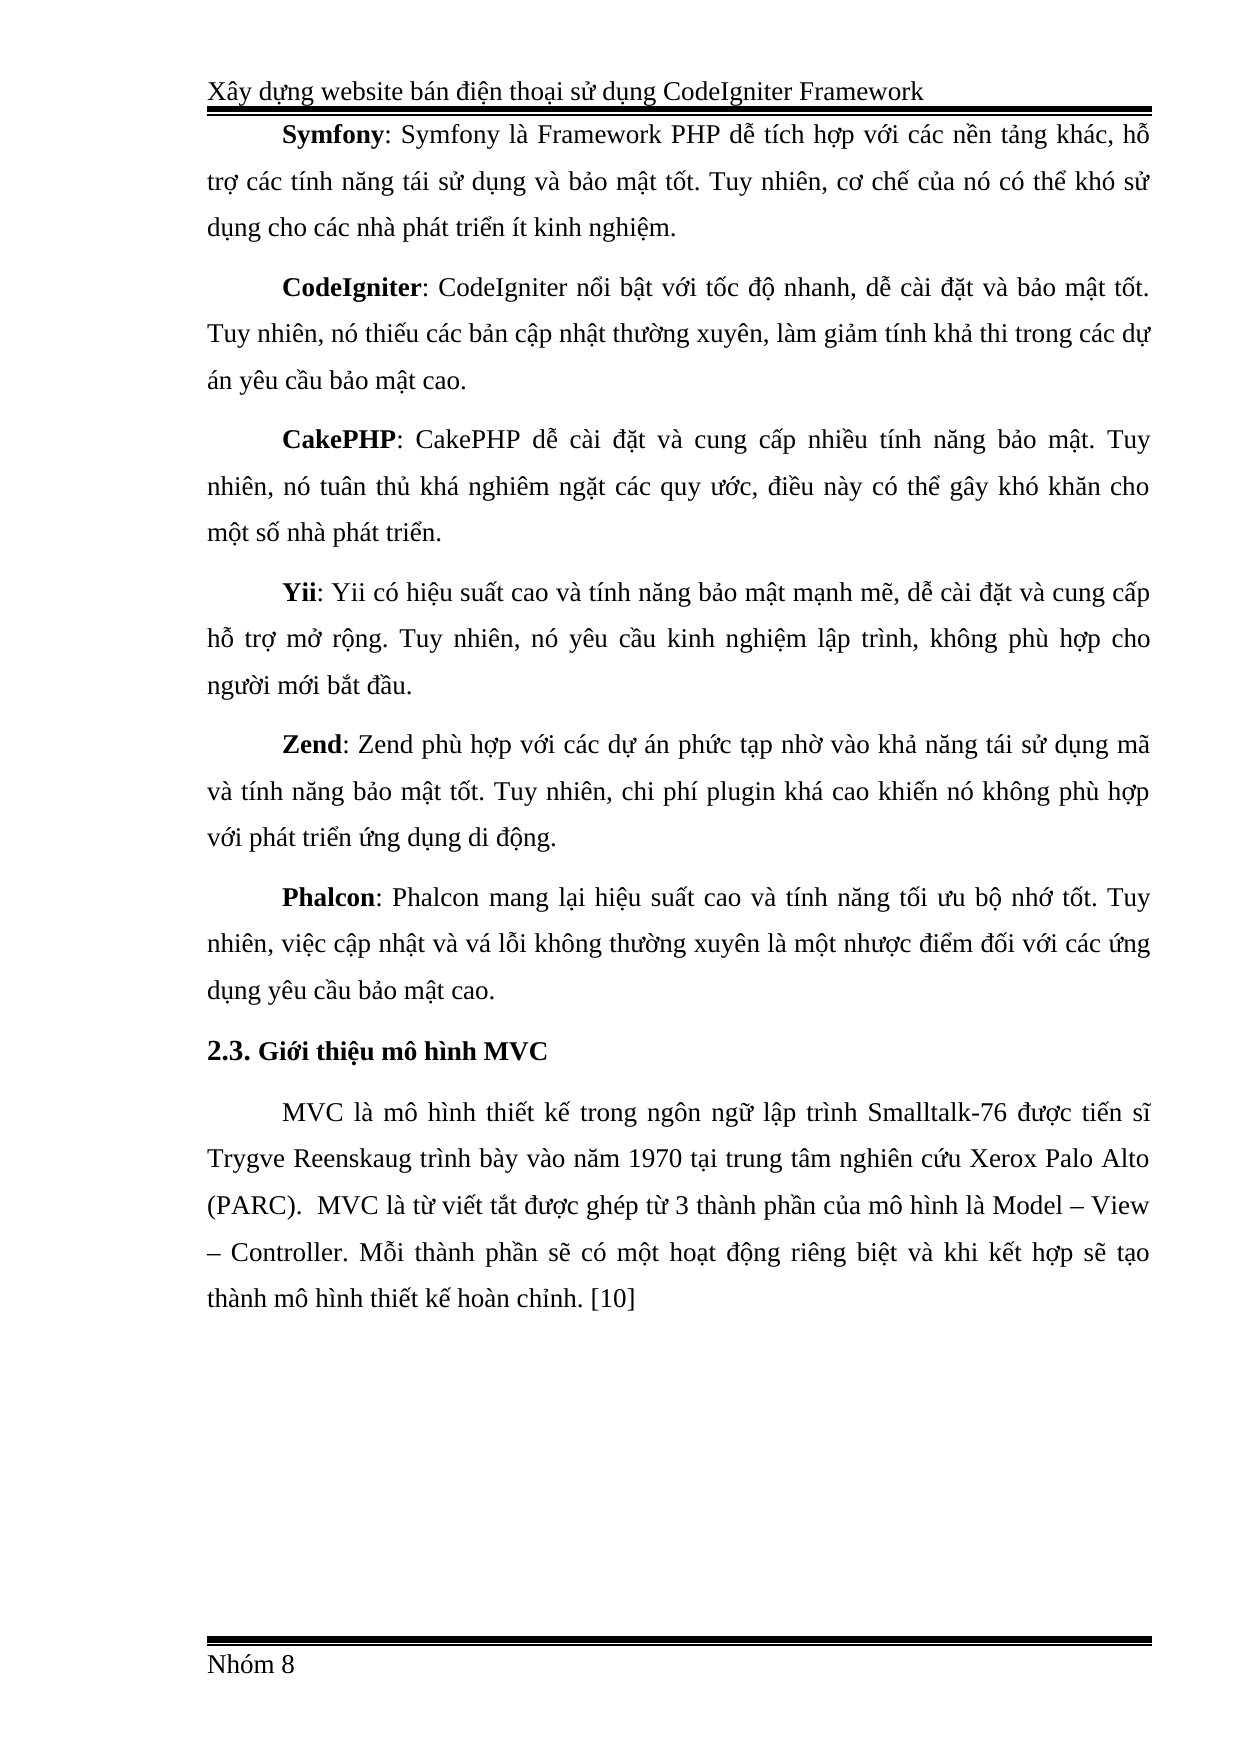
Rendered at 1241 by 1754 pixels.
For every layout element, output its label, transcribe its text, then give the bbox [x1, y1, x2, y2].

text Zend: Zend phù hợp với các dự án phức tạp nhờ vào khả năng tái sử dụng mã và tính năng bảo mật tốt. Tuy nhiên, chi phí plugin khá cao khiến nó không phù hợp với phát triển ứng dụng di động. [207, 728, 1152, 853]
text CakePHP: CakePHP dễ cài đặt và cung cấp nhiều tính năng bảo mật. Tuy nhiên, nó tuân thủ khá nghiêm ngặt các quy ước, điều này có thể gây khó khăn cho một số nhà phát triển. [207, 423, 1152, 548]
text CodeIgniter: CodeIgniter nổi bật với tốc độ nhanh, dễ cài đặt và bảo mật tốt. Tuy nhiên, nó thiếu các bản cập nhật thường xuyên, làm giảm tính khả thi trong các dự án yêu cầu bảo mật cao. [207, 271, 1152, 395]
text Phalcon: Phalcon mang lại hiệu suất cao và tính năng tối ưu bộ nhớ tốt. Tuy nhiên, việc cập nhật và vá lỗi không thường xuyên là một nhược điểm đối với các ứng dụng yêu cầu bảo mật cao. [207, 881, 1152, 1005]
text Symfony: Symfony là Framework PHP dễ tích hợp với các nền tảng khác, hỗ trợ các tính năng tái sử dụng và bảo mật tốt. Tuy nhiên, cơ chế của nó có thể khó sử dụng cho các nhà phát triển ít kinh nghiệm. [207, 118, 1152, 243]
subtitle Giới thiệu mô hình MVC [207, 1033, 1152, 1067]
text Yii: Yii có hiệu suất cao và tính năng bảo mật mạnh mẽ, dễ cài đặt và cung cấp hỗ trợ mở rộng. Tuy nhiên, nó yêu cầu kinh nghiệm lập trình, không phù hợp cho người mới bắt đầu. [207, 576, 1152, 700]
text MVC là mô hình thiết kế trong ngôn ngữ lập trình Smalltalk-76 được tiến sĩ Trygve Reenskaug trình bày vào năm 1970 tại trung tâm nghiên cứu Xerox Palo Alto (PARC). MVC là từ viết tắt được ghép từ 3 thành phần của mô hình là Model – View – Controller. Mỗi thành phần sẽ có một hoạt động riêng biệt và khi kết hợp sẽ tạo thành mô hình thiết kế hoàn chỉnh. [207, 1096, 1152, 1314]
